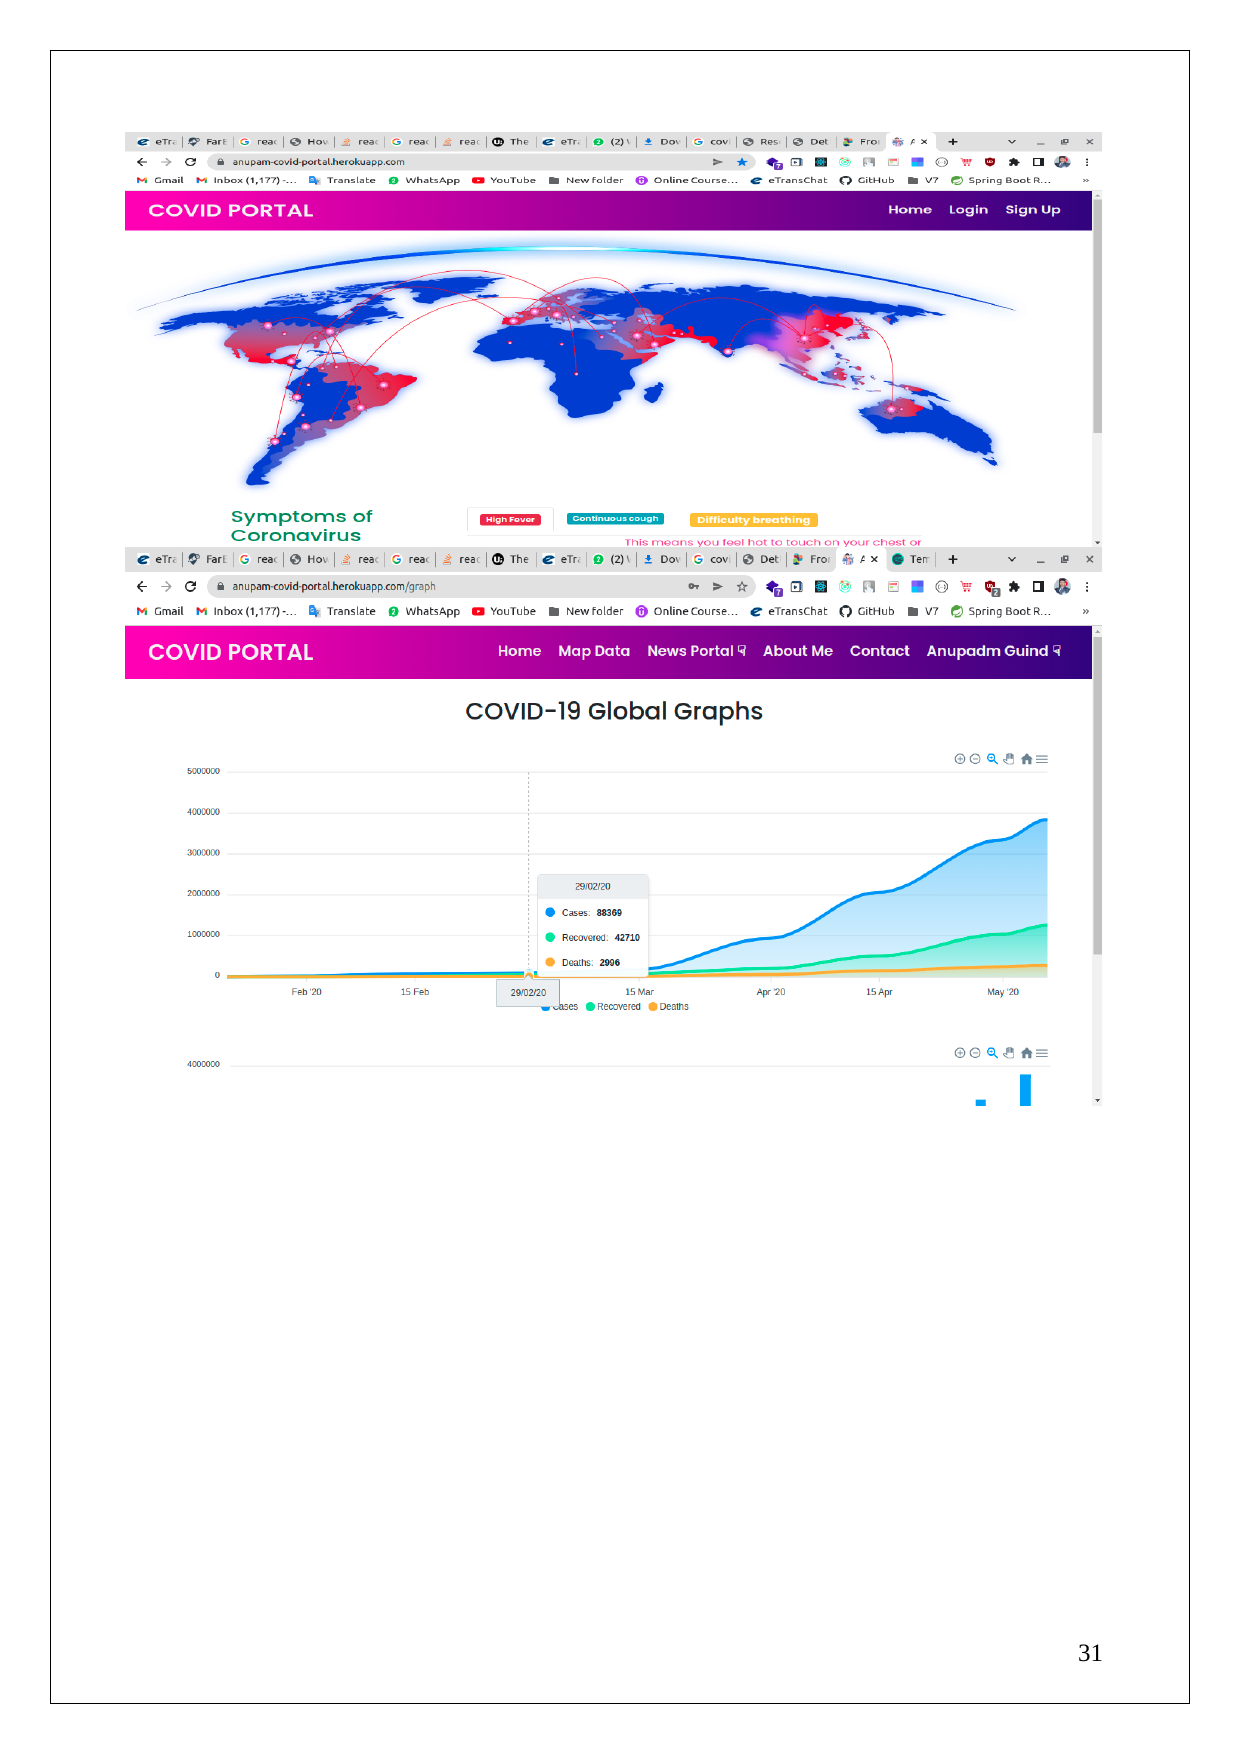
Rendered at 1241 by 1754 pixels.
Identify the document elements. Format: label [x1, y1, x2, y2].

picture [125, 132, 1103, 1106]
